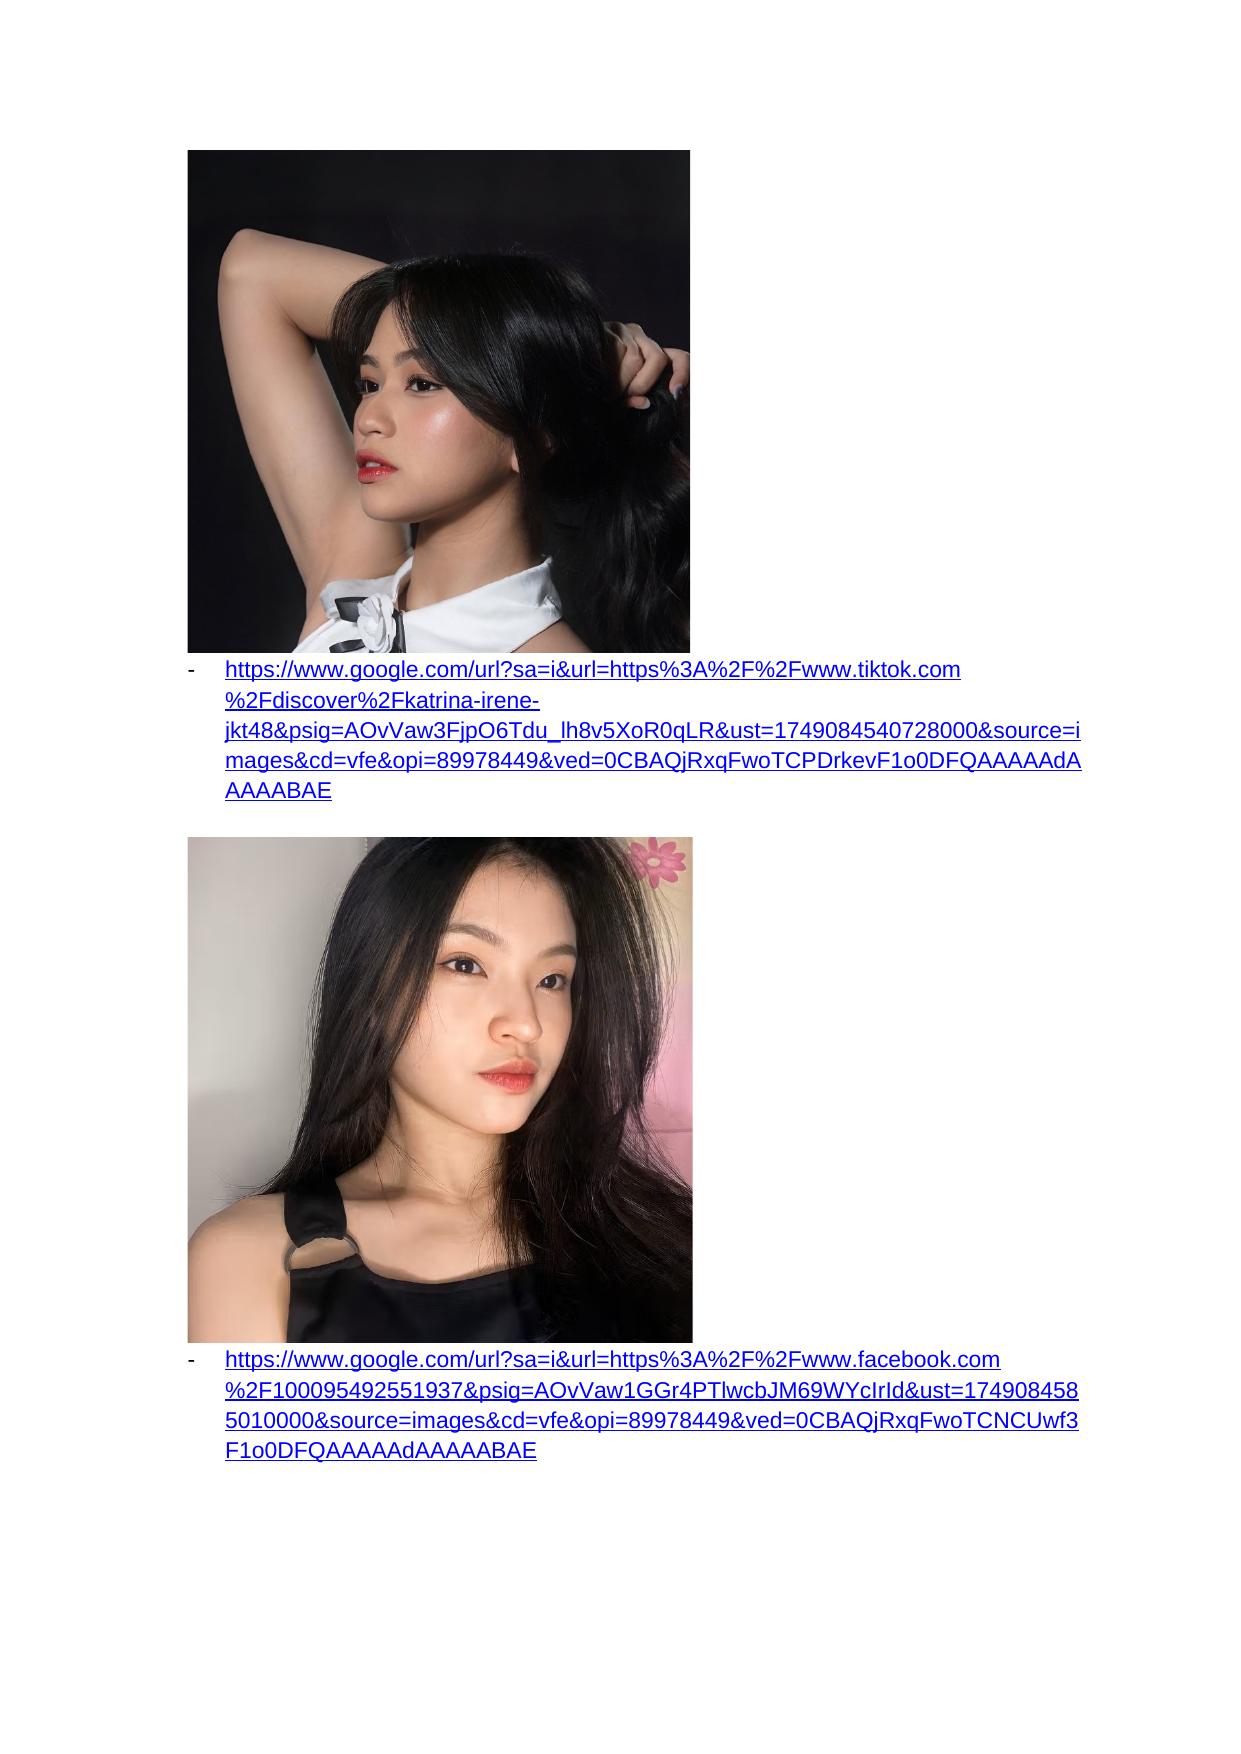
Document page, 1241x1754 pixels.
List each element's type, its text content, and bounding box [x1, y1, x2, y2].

list https://www.google.com/url?sa=i&url=https%3A%2F%2Fwww.facebook.com%2F100095492551937&psig=AOvVaw1GGr4PTlwcbJM69WYcIrId&ust=1749084585010000&source=images&cd=vfe&opi=89978449&ved=0CBAQjRxqFwoTCNCUwf3F1o0DFQAAAAAdAAAAABAE [187, 1346, 1090, 1463]
picture [187, 150, 690, 653]
picture [187, 837, 693, 1343]
list https://www.google.com/url?sa=i&url=https%3A%2F%2Fwww.tiktok.com%2Fdiscover%2Fkatrina-irene-jkt48&psig=AOvVaw3FjpO6Tdu_lh8v5XoR0qLR&ust=1749084540728000&source=images&cd=vfe&opi=89978449&ved=0CBAQjRxqFwoTCPDrkevF1o0DFQAAAAAdAAAAABAE [187, 656, 1090, 803]
